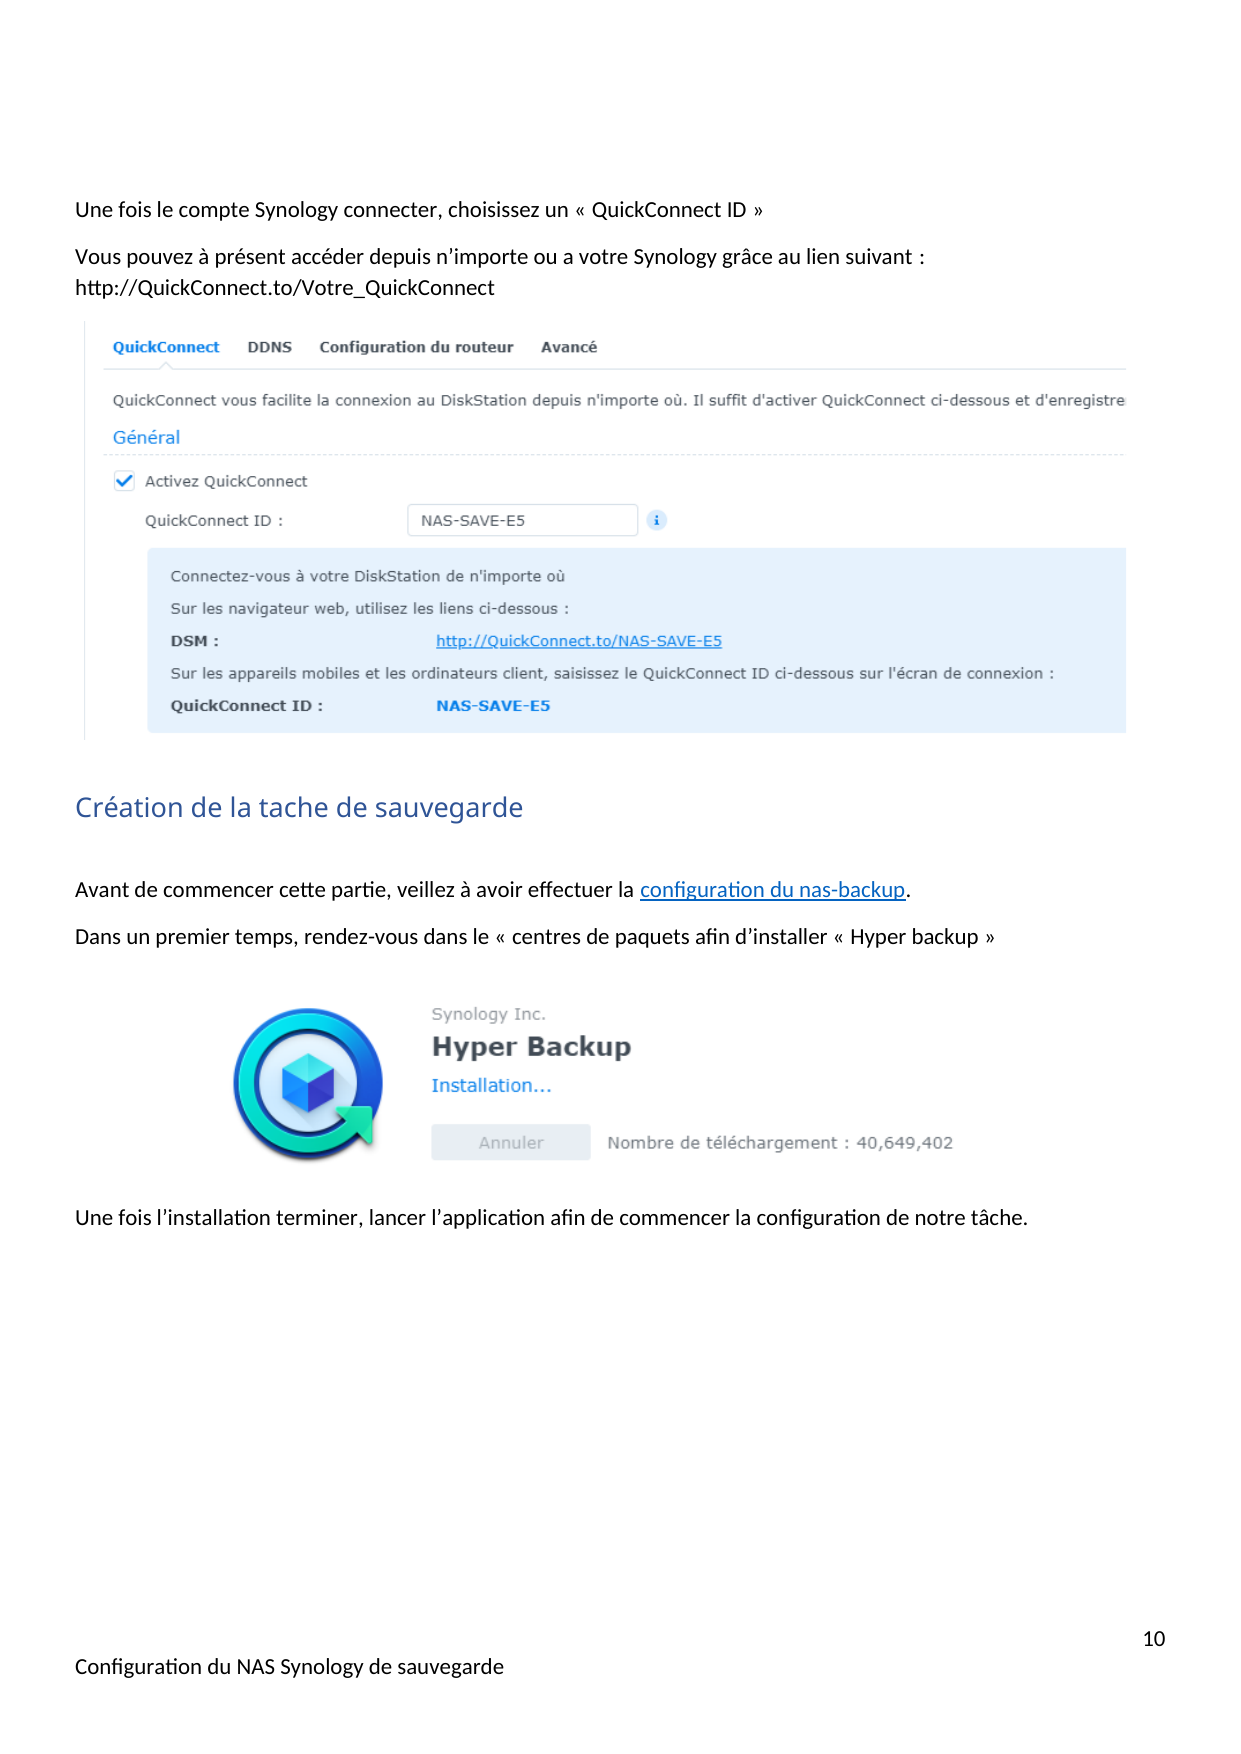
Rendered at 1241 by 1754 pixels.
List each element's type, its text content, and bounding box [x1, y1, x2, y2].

text Vous pouvez à présent accéder depuis n’importe ou a votre Synology grâce au lien suivant : http://QuickConnect.to/Votre_QuickConnect [75, 242, 1165, 301]
text Avant de commencer cette partie, veillez à avoir effectuer la configuration du nas-backup. [75, 875, 1165, 903]
text Une fois le compte Synology connecter, choisissez un « QuickConnect ID » [75, 196, 1165, 223]
picture [199, 971, 1042, 1208]
text Dans un premier temps, rendez-vous dans le « centres de paquets afin d’installer « Hyper backup » [75, 922, 1165, 950]
text Une fois l’installation terminer, lancer l’application afin de commencer la configuration de notre tâche. [75, 1203, 1165, 1231]
subtitle Création de la tache de sauvegarde [75, 788, 1165, 825]
picture [84, 321, 1127, 740]
